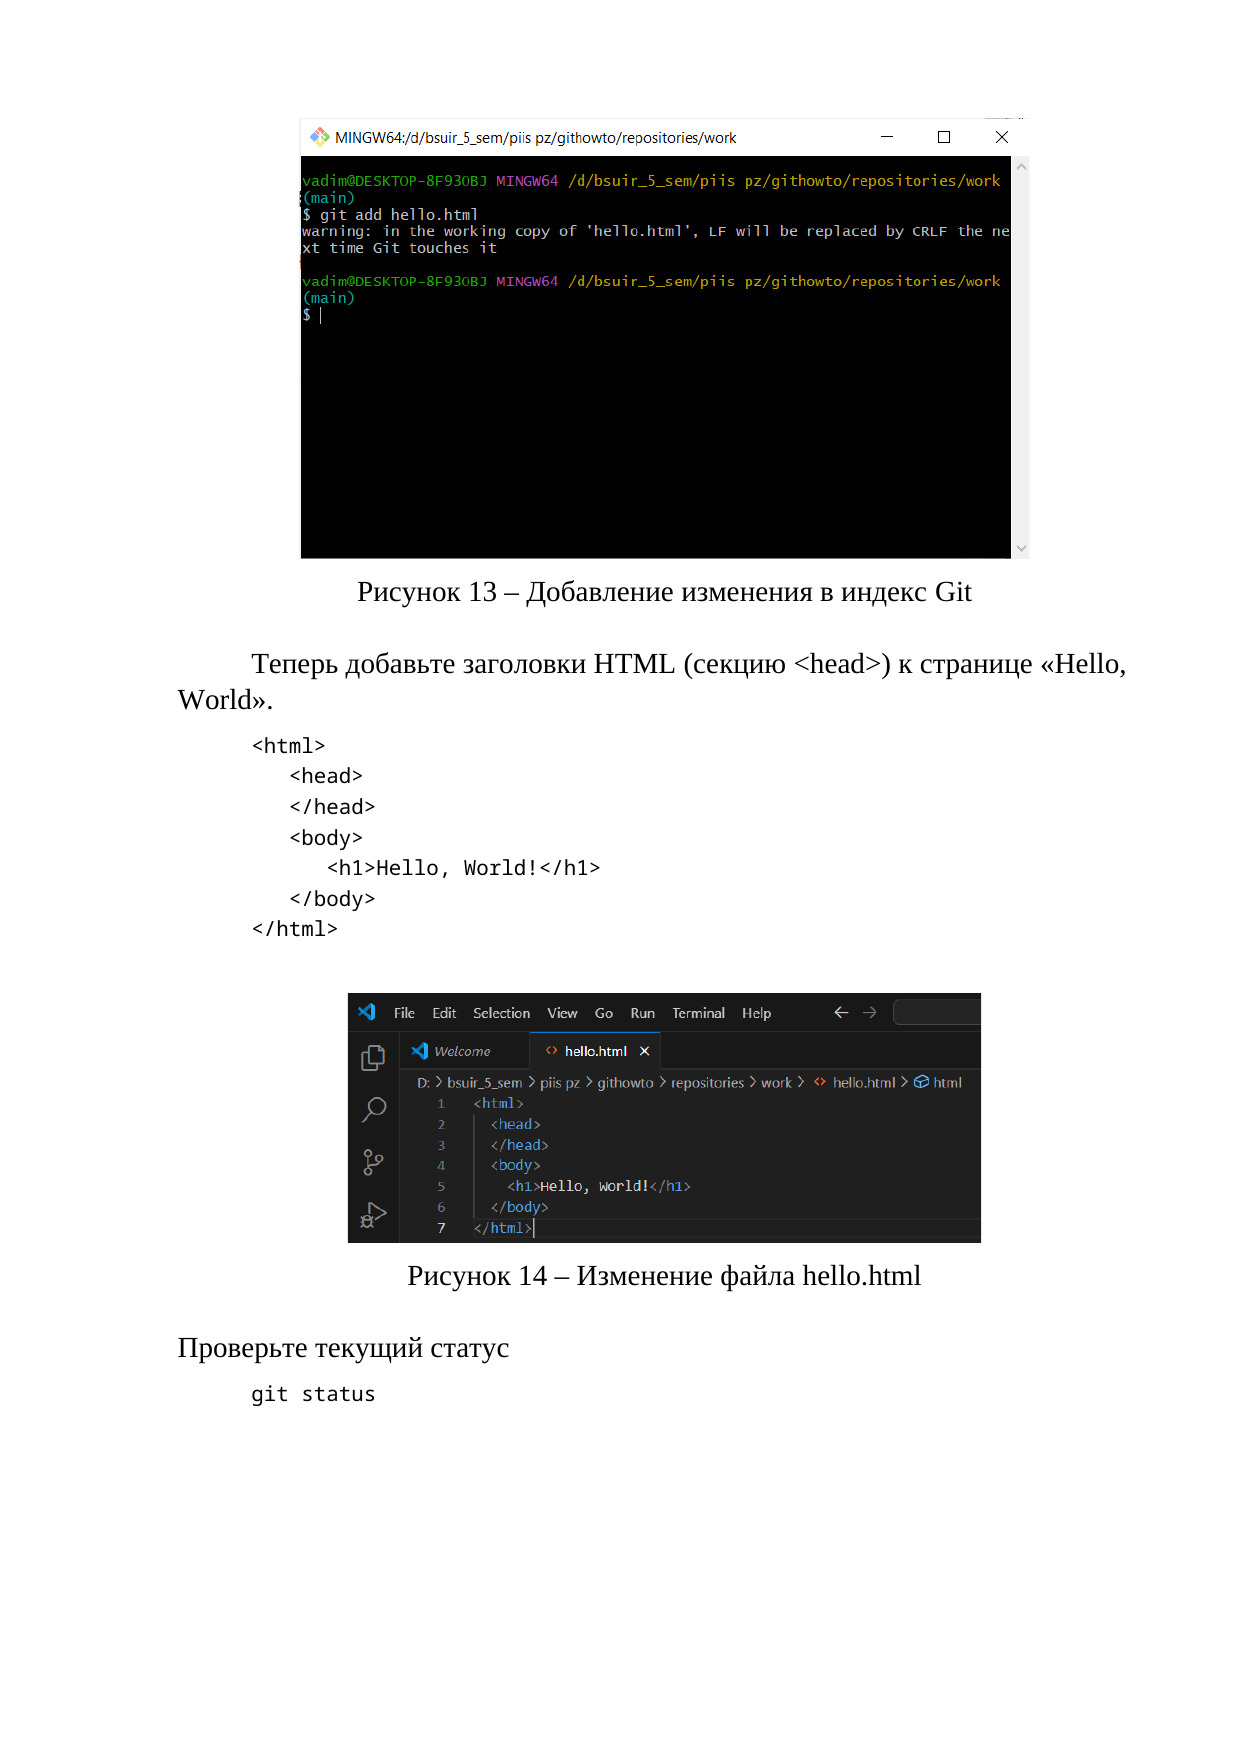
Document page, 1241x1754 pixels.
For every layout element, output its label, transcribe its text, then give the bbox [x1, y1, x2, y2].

text </head> [177, 792, 1152, 821]
text Проверьте текущий статус [177, 1330, 1152, 1364]
text </html> [177, 914, 1152, 943]
text <head> [177, 761, 1152, 790]
text <html> [177, 731, 1152, 759]
text Теперь добавьте заголовки HTML (секцию <head>) к странице «Hello, World». [177, 646, 1152, 716]
text Рисунок 14 – Изменение файла hello.html [177, 1258, 1152, 1291]
picture [347, 993, 982, 1243]
text <h1>Hello, World!</h1> [177, 853, 1152, 882]
text Рисунок 13 – Добавление изменения в индекс Git [177, 574, 1152, 607]
text <body> [177, 823, 1152, 851]
text </body> [177, 884, 1152, 912]
text git status [177, 1379, 1152, 1407]
picture [299, 118, 1030, 559]
